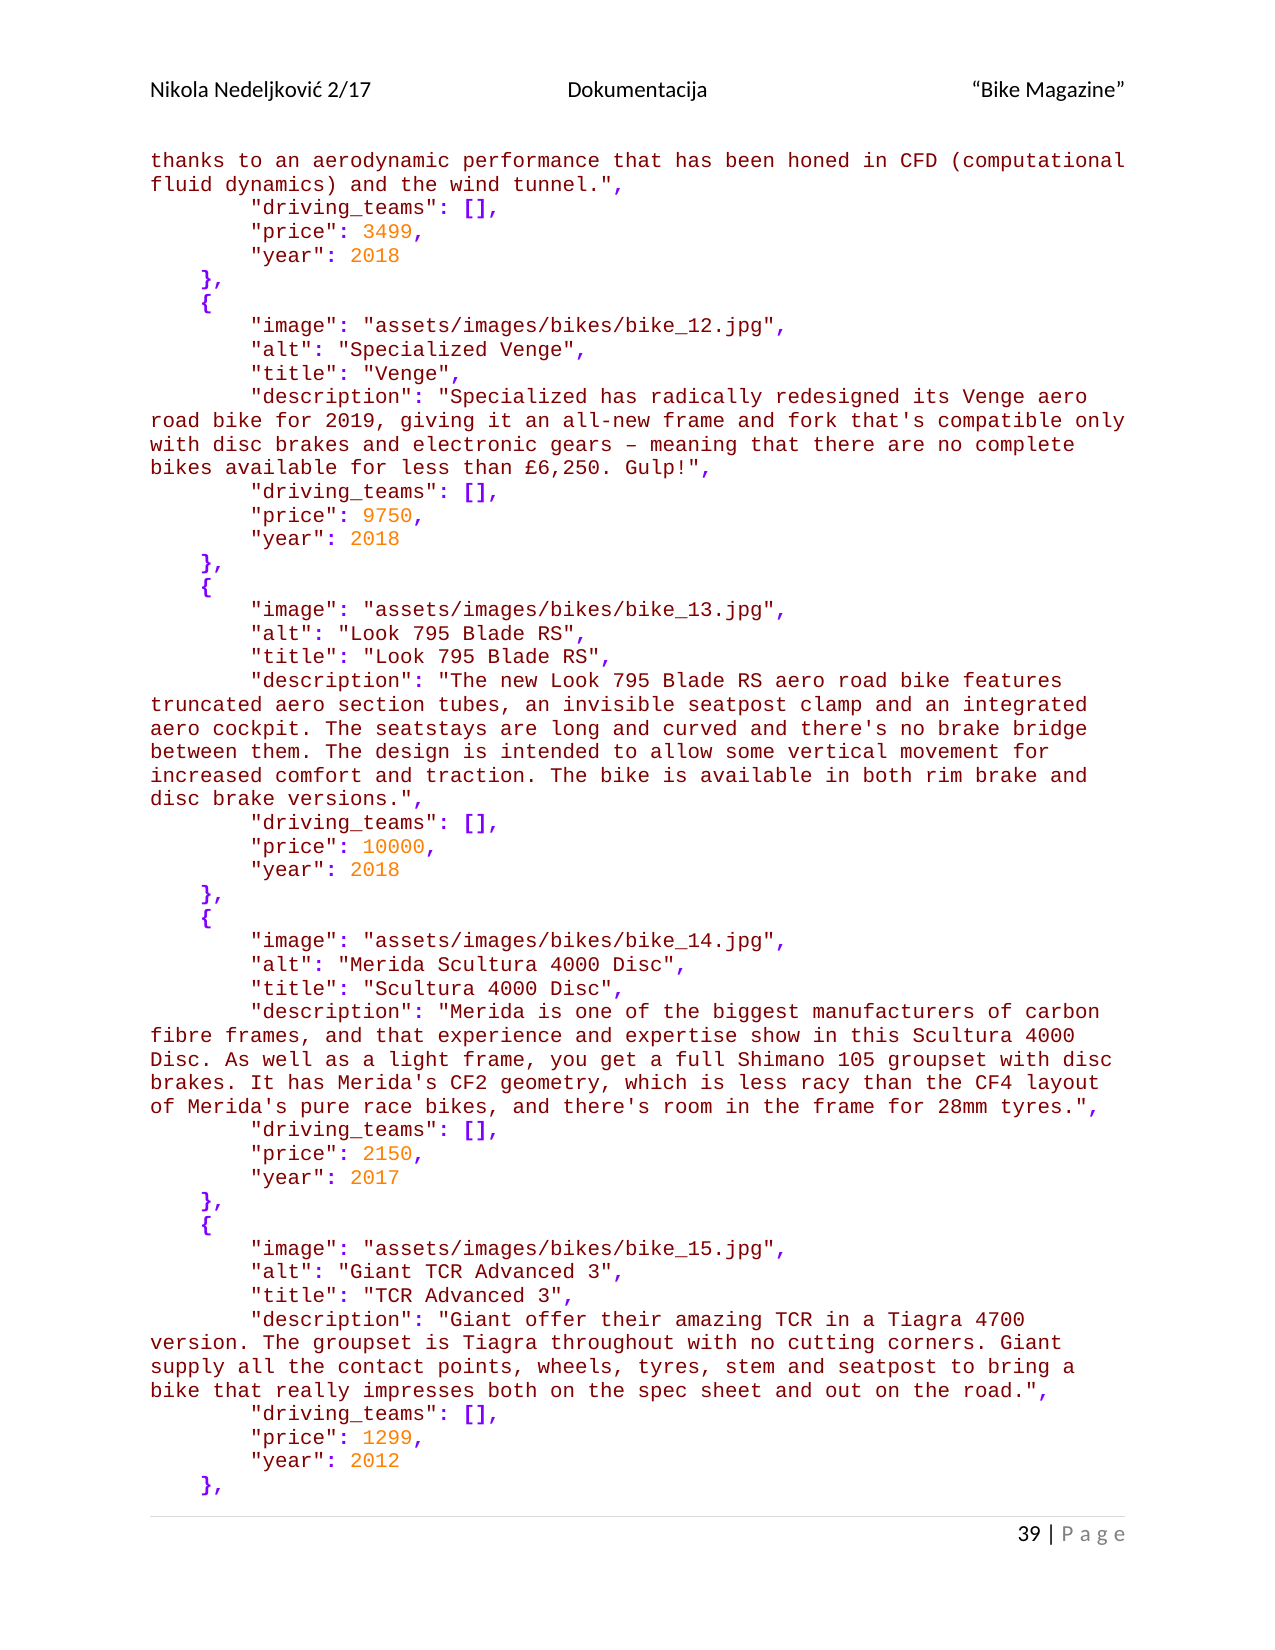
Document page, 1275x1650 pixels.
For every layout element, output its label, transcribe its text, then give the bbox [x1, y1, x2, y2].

text { [150, 292, 1125, 316]
text "driving_teams": [], [150, 1403, 1125, 1427]
text "description": "Giant offer their amazing TCR in a Tiagra 4700 version. The groupset is Tiagra throughout with no cutting corners. Giant supply all the contact points, wheels, tyres, stem and seatpost to bring a bike that really impresses both on the spec sheet and out on the road.", [150, 1309, 1125, 1403]
text "image": "assets/images/bikes/bike_14.jpg", [150, 930, 1125, 954]
text "image": "assets/images/bikes/bike_15.jpg", [150, 1238, 1125, 1261]
text "year": 2012 [150, 1451, 1125, 1474]
text "price": 2150, [150, 1143, 1125, 1167]
text "description": "Merida is one of the biggest manufacturers of carbon fibre frames, and that experience and expertise show in this Scultura 4000 Disc. As well as a light frame, you get a full Shimano 105 groupset with disc brakes. It has Merida's CF2 geometry, which is less racy than the CF4 layout of Merida's pure race bikes, and there's room in the frame for 28mm tyres.", [150, 1001, 1125, 1119]
text "price": 10000, [150, 836, 1125, 859]
text "driving_teams": [], [150, 197, 1125, 221]
text "alt": "Look 795 Blade RS", [150, 623, 1125, 647]
text { [150, 907, 1125, 930]
text "title": "Scultura 4000 Disc", [150, 978, 1125, 1001]
text "alt": "Merida Scultura 4000 Disc", [150, 954, 1125, 978]
text "driving_teams": [], [150, 1119, 1125, 1143]
text "title": "Look 795 Blade RS", [150, 647, 1125, 670]
text }, [150, 552, 1125, 576]
text "image": "assets/images/bikes/bike_12.jpg", [150, 316, 1125, 339]
text "description": "Specialized has radically redesigned its Venge aero road bike for 2019, giving it an all-new frame and fork that's compatible only with disc brakes and electronic gears – meaning that there are no complete bikes available for less than £6,250. Gulp!", [150, 386, 1125, 481]
text "year": 2018 [150, 859, 1125, 883]
text "price": 1299, [150, 1427, 1125, 1451]
text "year": 2017 [150, 1167, 1125, 1190]
text "alt": "Specialized Venge", [150, 339, 1125, 363]
text "year": 2018 [150, 244, 1125, 268]
text "alt": "Giant TCR Advanced 3", [150, 1261, 1125, 1285]
text }, [150, 1474, 1125, 1498]
text "title": "Venge", [150, 363, 1125, 386]
text "driving_teams": [], [150, 812, 1125, 836]
text }, [150, 268, 1125, 292]
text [150, 150, 1125, 197]
text "driving_teams": [], [150, 481, 1125, 505]
text "title": "TCR Advanced 3", [150, 1285, 1125, 1309]
text }, [150, 883, 1125, 907]
text { [150, 1214, 1125, 1238]
text "image": "assets/images/bikes/bike_13.jpg", [150, 599, 1125, 623]
text "price": 9750, [150, 505, 1125, 528]
text { [150, 576, 1125, 599]
text }, [150, 1190, 1125, 1214]
text "year": 2018 [150, 528, 1125, 552]
text "price": 3499, [150, 221, 1125, 244]
text "description": "The new Look 795 Blade RS aero road bike features truncated aero section tubes, an invisible seatpost clamp and an integrated aero cockpit. The seatstays are long and curved and there's no brake bridge between them. The design is intended to allow some vertical movement for increased comfort and traction. The bike is available in both rim brake and disc brake versions.", [150, 670, 1125, 812]
